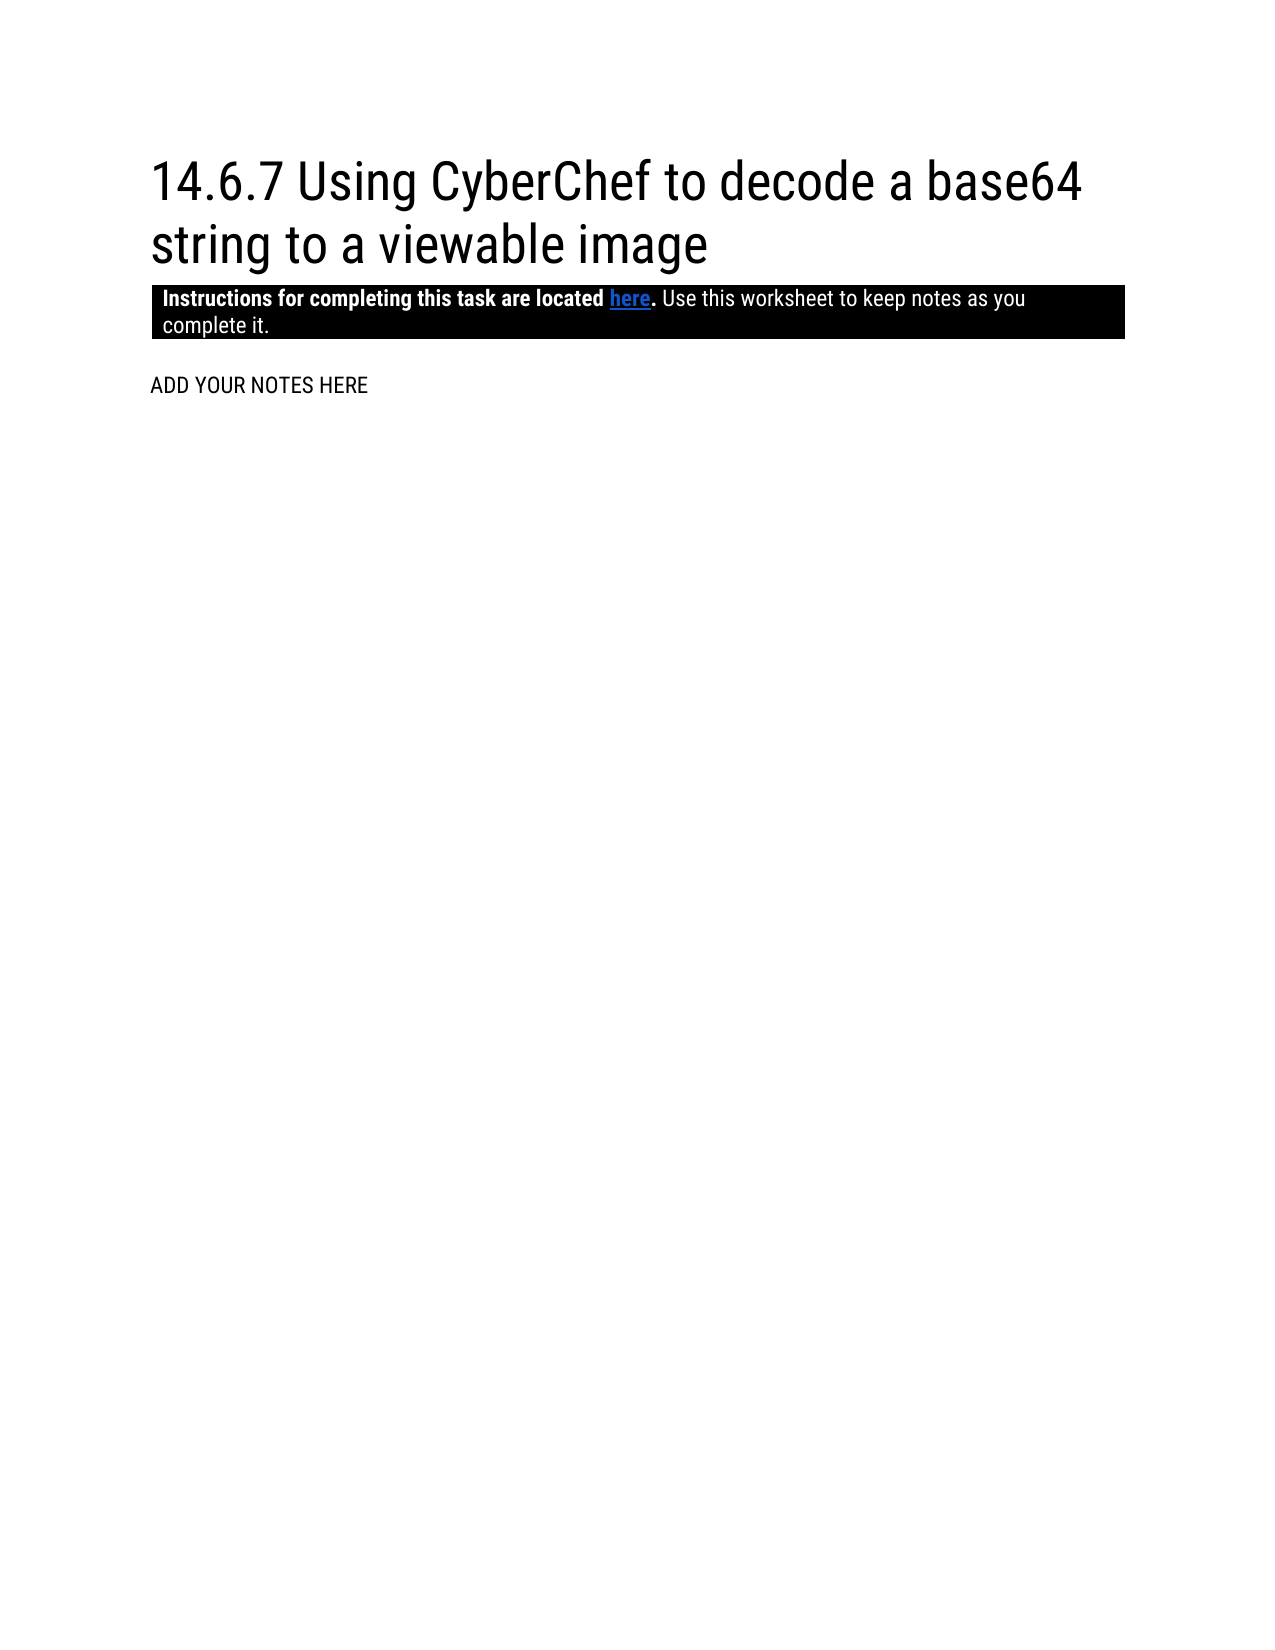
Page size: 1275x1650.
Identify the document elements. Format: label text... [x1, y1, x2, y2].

table_header Instructions for completing this task are located here. Use this worksheet to keep notes as you complete it. [152, 285, 1125, 339]
title 14.6.7 Using CyberChef to decode a base64 string to a viewable image [150, 150, 1125, 277]
text ADD YOUR NOTES HERE [150, 372, 1125, 399]
